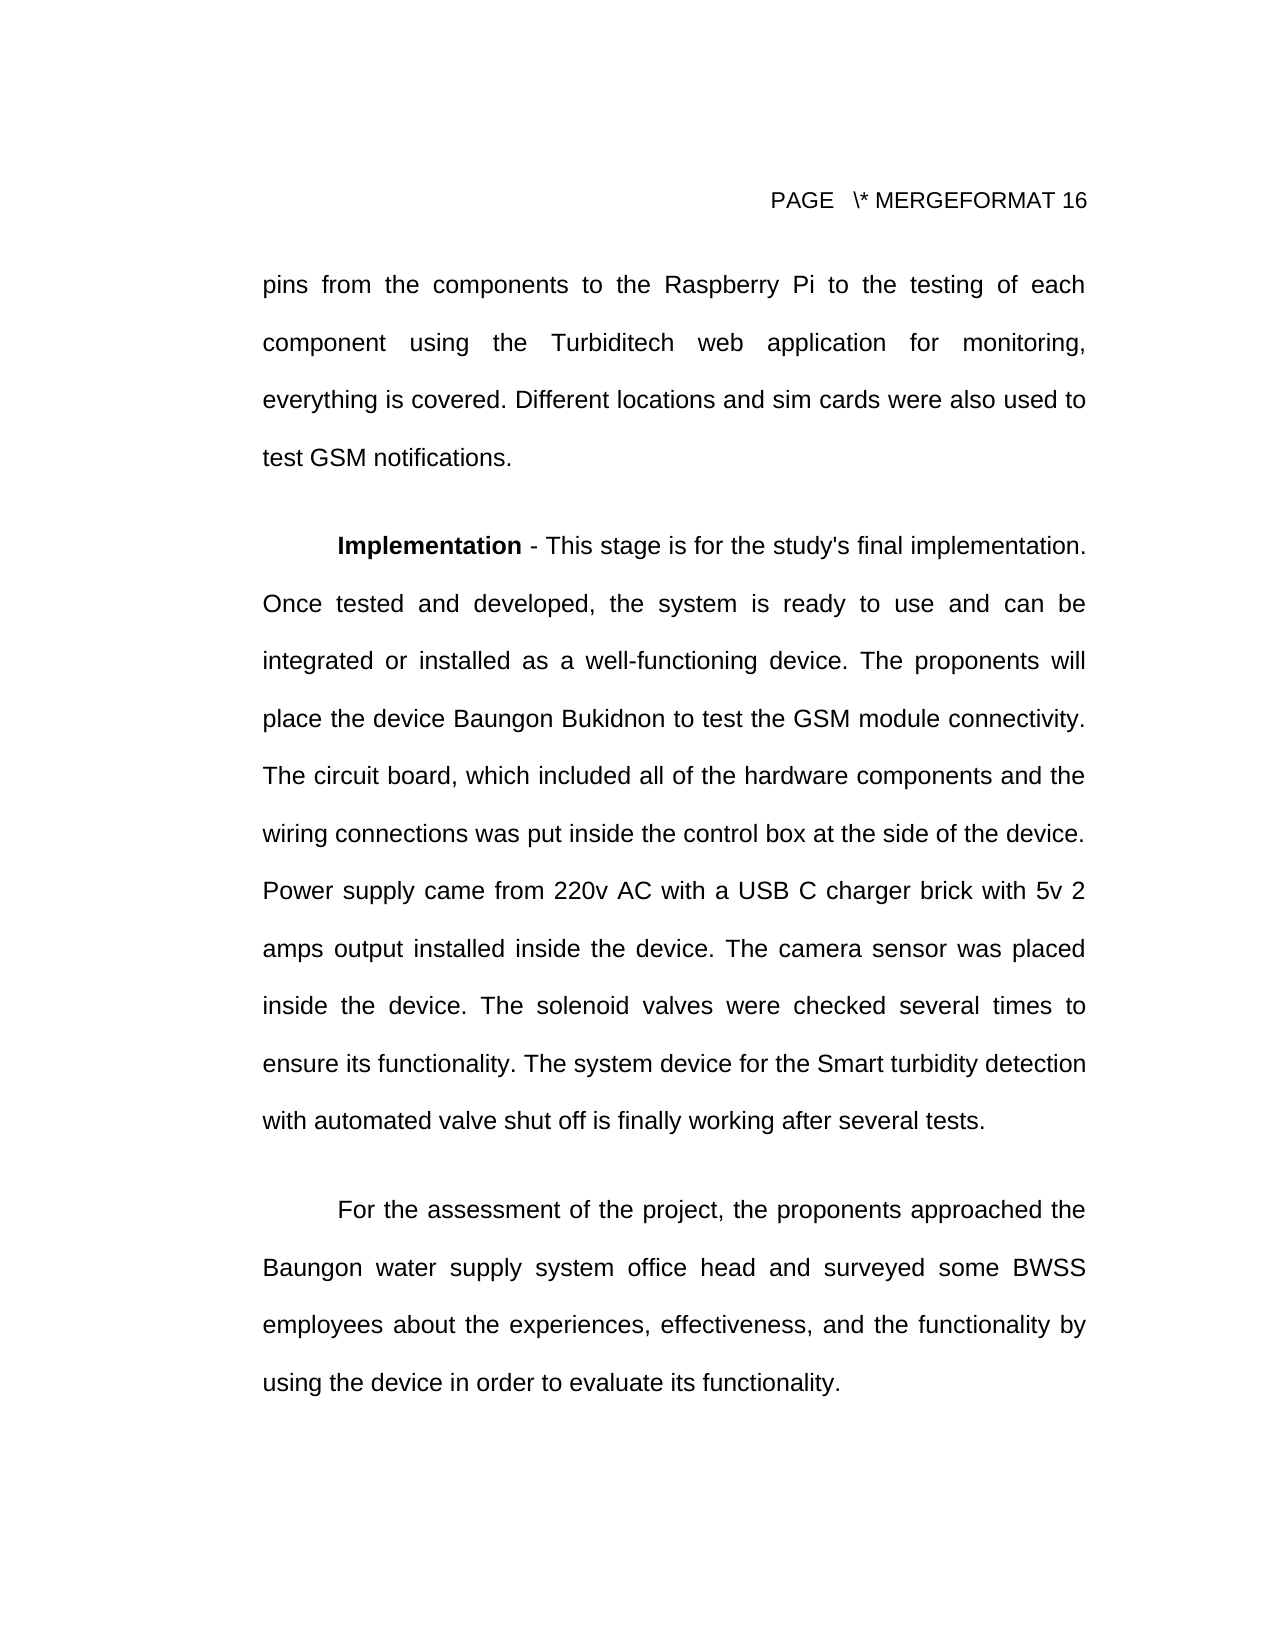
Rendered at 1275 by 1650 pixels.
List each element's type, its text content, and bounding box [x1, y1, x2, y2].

text Implementation - This stage is for the study's final implementation. Once tested and developed, the system is ready to use and can be integrated or installed as a well-functioning device. The proponents will place the device Baungon Bukidnon to test the GSM module connectivity. The circuit board, which included all of the hardware components and the wiring connections was put inside the control box at the side of the device. Power supply came from 220v AC with a USB C charger brick with 5v 2 amps output installed inside the device. The camera sensor was placed inside the device. The solenoid valves were checked several times to ensure its functionality. The system device for the Smart turbidity detection with automated valve shut off is finally working after several tests. [262, 531, 1087, 1135]
text For the assessment of the project, the proponents approached the Baungon water supply system office head and surveyed some BWSS employees about the experiences, effectiveness, and the functionality by using the device in order to evaluate its functionality. [262, 1195, 1087, 1396]
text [262, 270, 1087, 471]
